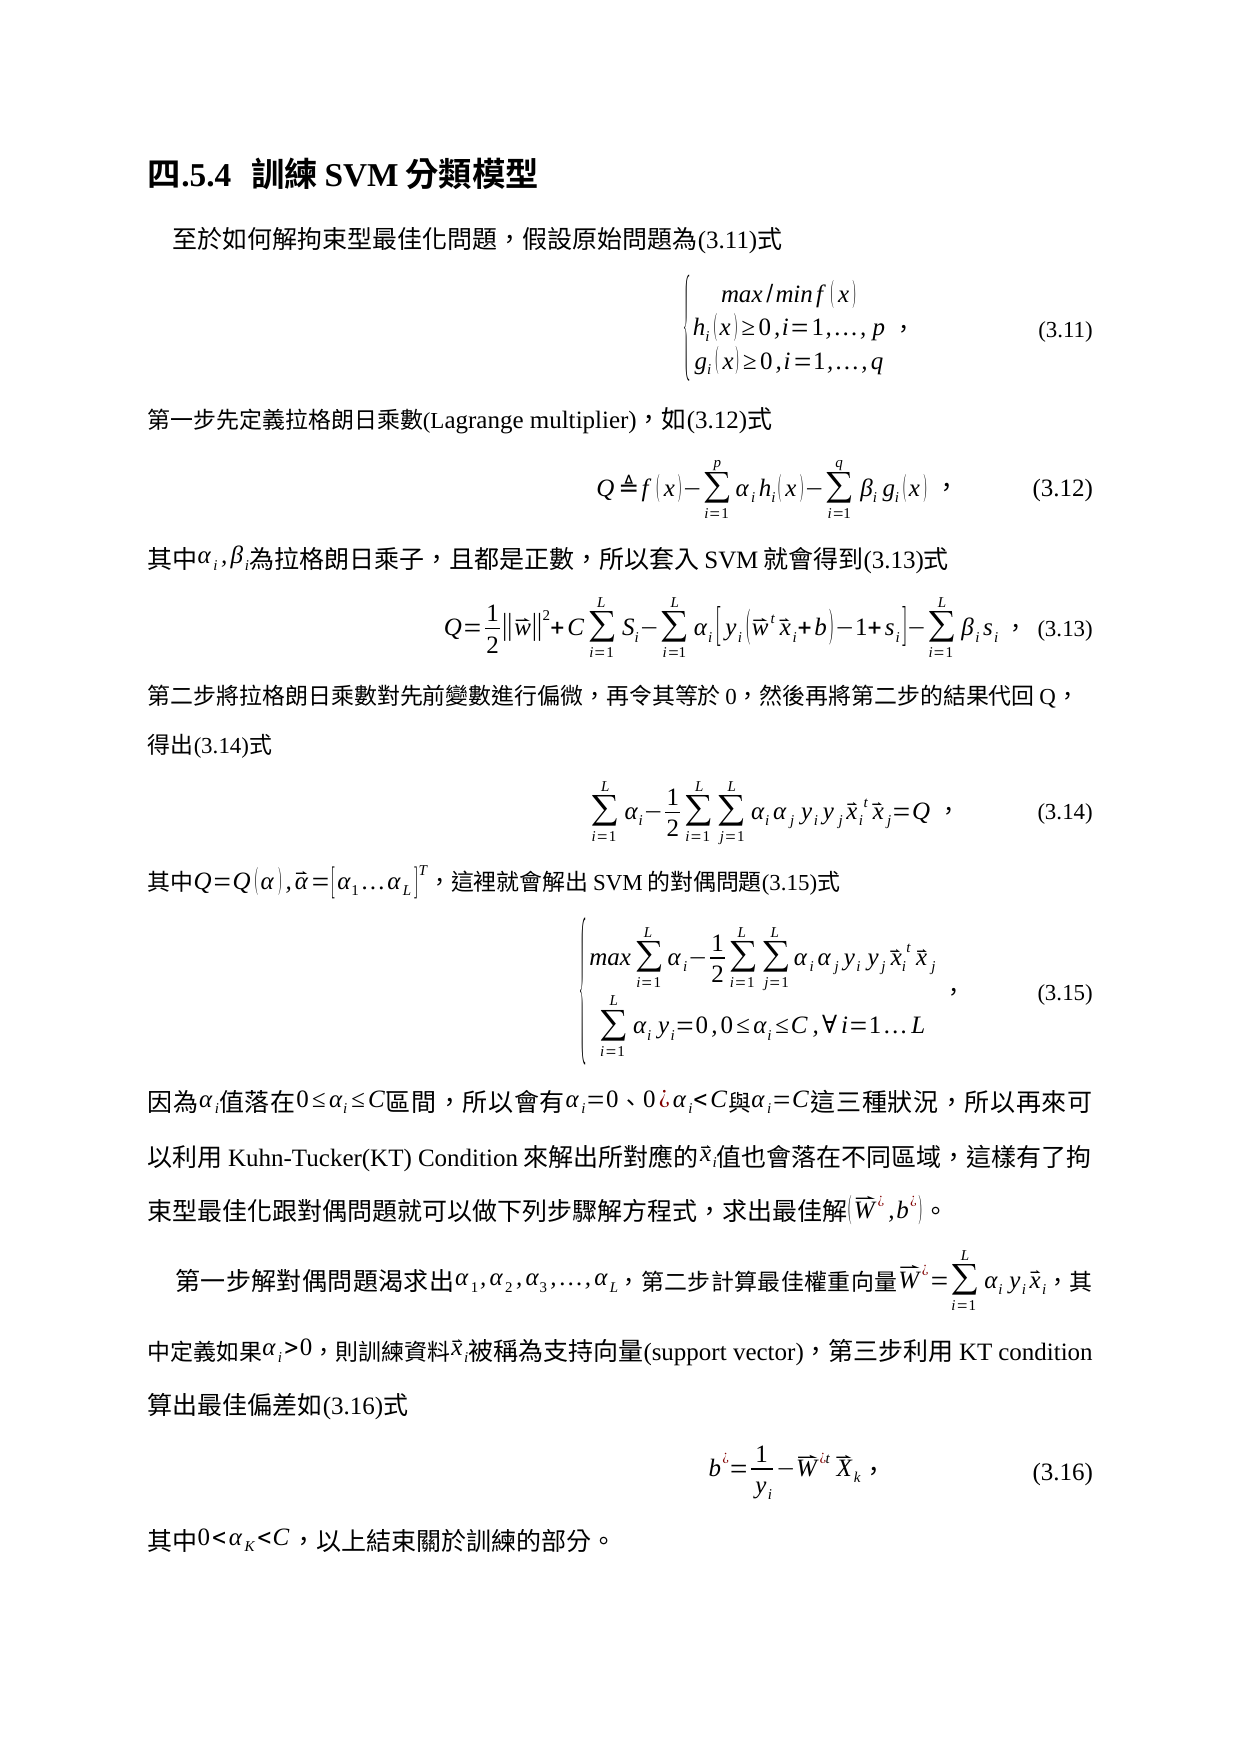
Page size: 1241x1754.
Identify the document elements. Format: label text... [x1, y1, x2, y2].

text ， (3.15) [148, 917, 1092, 1066]
text ， (3.11) [148, 274, 1092, 383]
text ， (3.12) [148, 454, 1092, 521]
text 其中為拉格朗日乘子，且都是正數，所以套入SVM就會得到(3.13)式 [148, 539, 1092, 576]
text 至於如何解拘束型最佳化問題，假設原始問題為(3.11)式 [148, 220, 1092, 256]
text 第一步先定義拉格朗日乘數(Lagrange multiplier)，如(3.12)式 [148, 399, 1092, 436]
text 其中，以上結束關於訓練的部分。 [148, 1521, 1092, 1557]
text 第二步將拉格朗日乘數對先前變數進行偏微，再令其等於0，然後再將第二步的結果代回Q，得出(3.14)式 [148, 678, 1092, 761]
text 因為值落在區間，所以會有、與這三種狀況，所以再來可以利用Kuhn-Tucker(KT) Condition來解出所對應的值也會落在不同區域，這樣有了拘束型最佳化跟對偶問題就可以做下列步驟解方程式，求出最佳解。 [148, 1083, 1092, 1228]
text ， (3.13) [148, 594, 1092, 661]
text ， (3.16) [148, 1440, 1092, 1503]
text 其中，這裡就會解出SVM的對偶問題(3.15)式 [148, 861, 1092, 900]
text 第一步解對偶問題渴求出，第二步計算最佳權重向量，其中定義如果，則訓練資料被稱為支持向量(support vector)，第三步利用KT condition算出最佳偏差如(3.16)式 [148, 1246, 1092, 1422]
subtitle 訓練SVM分類模型 [148, 148, 1067, 196]
text ， (3.14) [148, 777, 1092, 844]
